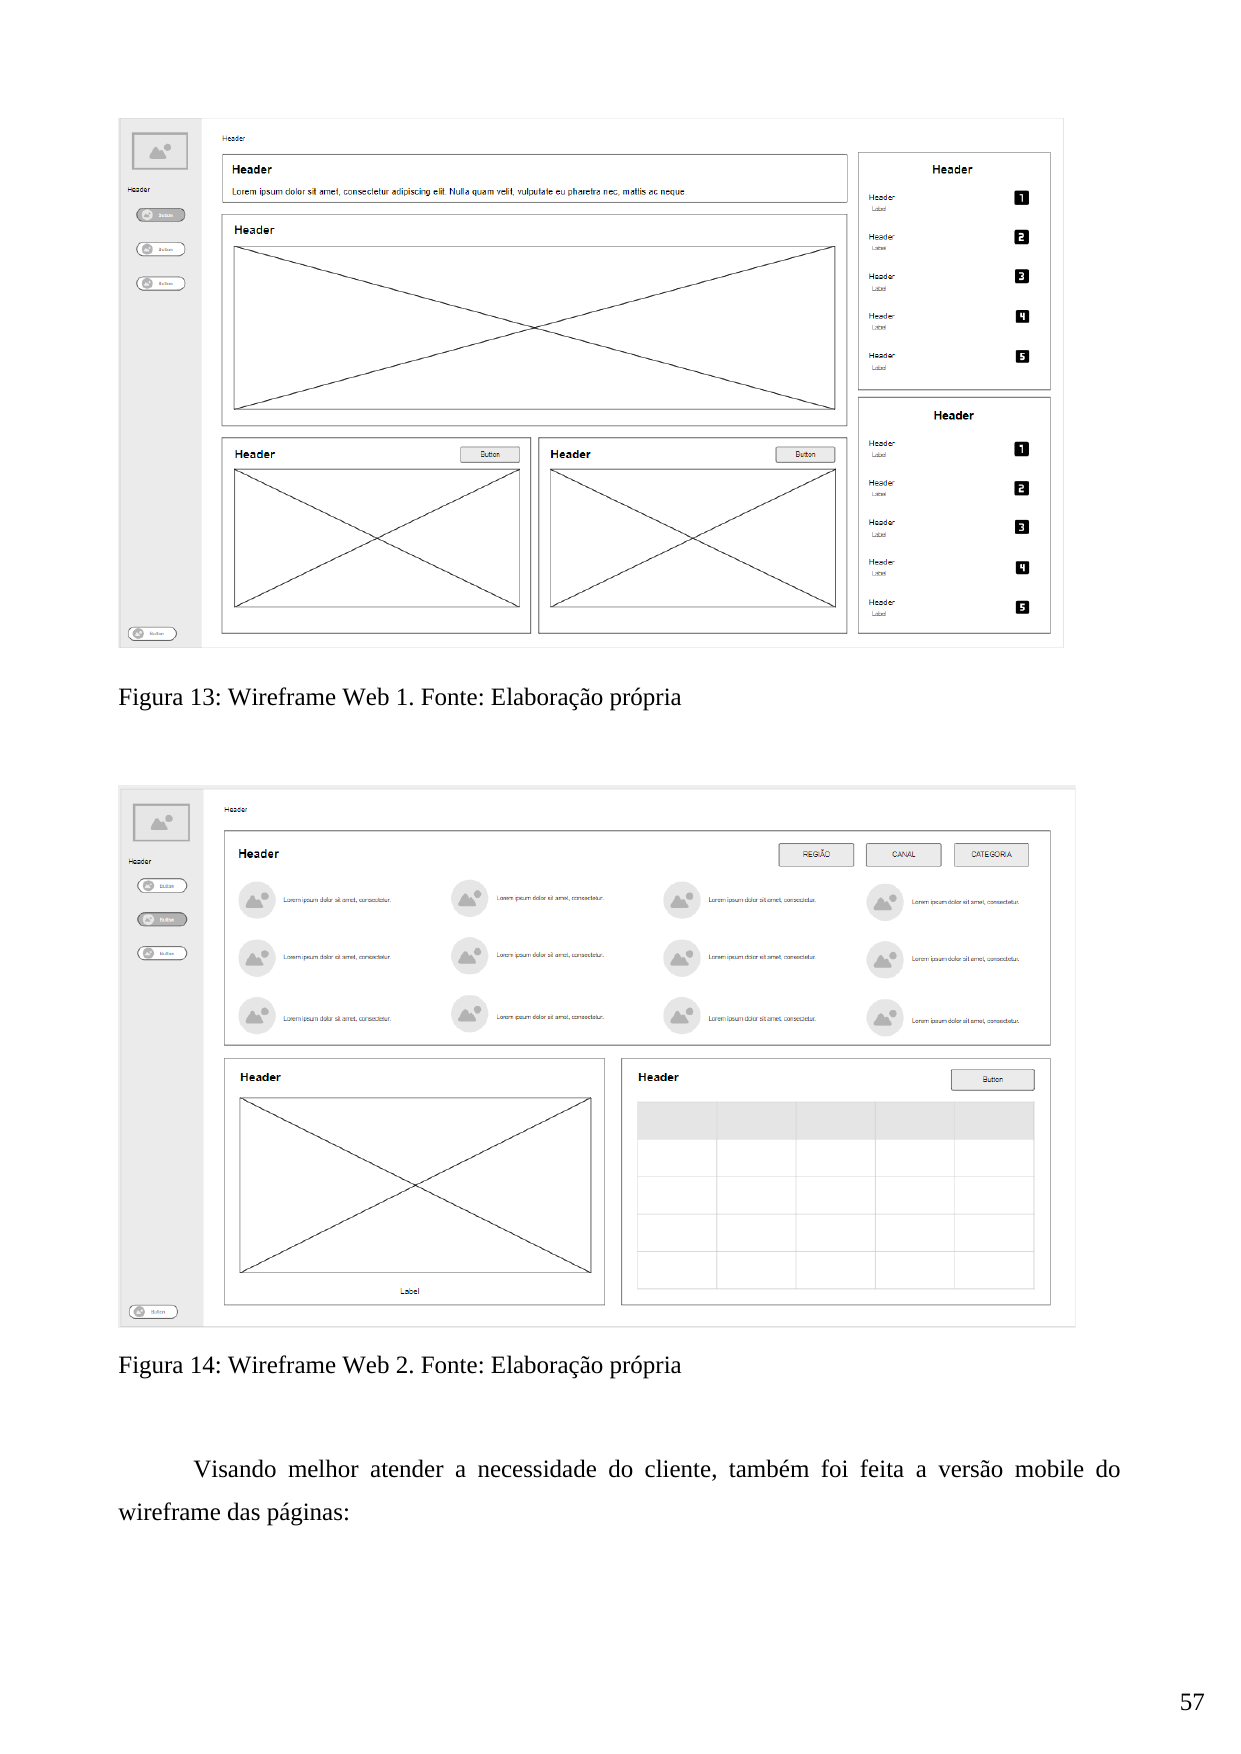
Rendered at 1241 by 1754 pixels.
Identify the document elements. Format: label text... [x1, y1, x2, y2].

text Figura 13: Wireframe Web 1. Fonte: Elaboração própria [118, 682, 1122, 711]
text Figura 14: Wireframe Web 2. Fonte: Elaboração própria [118, 1350, 1122, 1379]
text Visando melhor atender a necessidade do cliente, também foi feita a versão mobile do wireframe das páginas: [118, 1454, 1122, 1526]
picture [118, 785, 1076, 1328]
picture [118, 118, 1064, 648]
